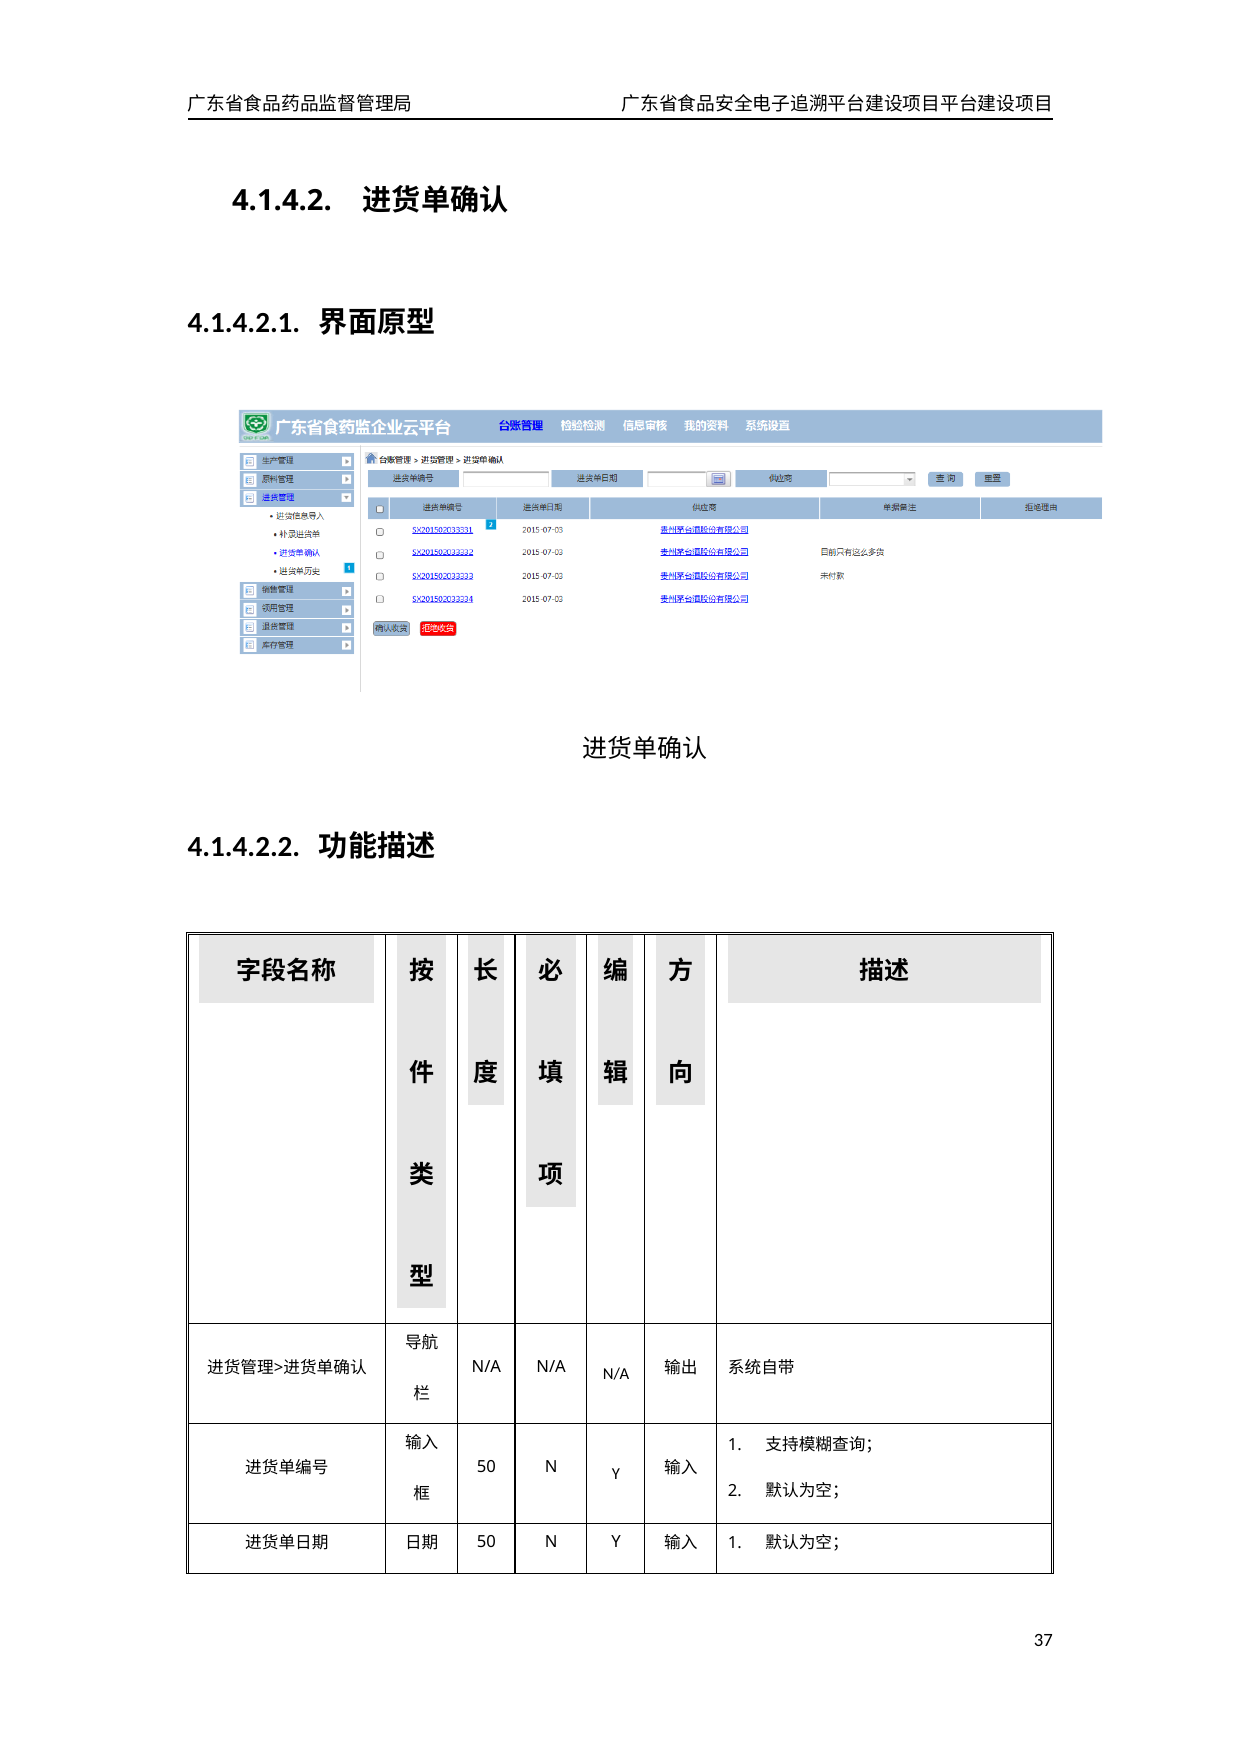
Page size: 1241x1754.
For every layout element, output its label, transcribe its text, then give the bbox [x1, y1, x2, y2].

table_cell 支持模糊查询； 默认为空； [717, 1424, 1051, 1523]
table_cell N/A [516, 1324, 586, 1423]
subtitle 功能描述 [187, 810, 1053, 878]
table_cell 进货单编号 [189, 1424, 385, 1523]
table_cell 输入 [645, 1524, 716, 1572]
table_header 按件类型 [386, 935, 457, 1323]
table_cell 输入框 [386, 1424, 457, 1523]
table_cell 进货管理>进货单确认 [189, 1324, 385, 1423]
table_cell N [516, 1424, 586, 1523]
table_cell N/A [587, 1324, 644, 1423]
table_cell 日期控件 [386, 1524, 457, 1572]
table_cell 输入 [645, 1424, 716, 1523]
subtitle 进货单确认 [232, 164, 1053, 232]
table_cell 默认为空； 日期格式有检验； [717, 1524, 1051, 1572]
table_cell 输出 [645, 1324, 716, 1423]
table_header 必填项 [516, 935, 586, 1323]
table_cell Y [587, 1424, 644, 1523]
table_header 字段名称 [189, 935, 385, 1323]
table_cell 系统自带 [717, 1324, 1051, 1423]
table_header 方向 [645, 935, 716, 1323]
table_header 编辑 [587, 935, 644, 1323]
picture [237, 407, 1103, 692]
table_cell 50 [458, 1524, 514, 1572]
table_header 长度 [458, 935, 514, 1323]
table_cell 进货单日期 [189, 1524, 385, 1572]
text 进货单确认 [187, 713, 1053, 781]
table_cell N [516, 1524, 586, 1572]
table_header 描述 [717, 935, 1051, 1323]
table_cell Y [587, 1524, 644, 1572]
table_cell N/A [458, 1324, 514, 1423]
subtitle 界面原型 [187, 286, 1053, 353]
table_cell 导航栏 [386, 1324, 457, 1423]
table_cell 50 [458, 1424, 514, 1523]
